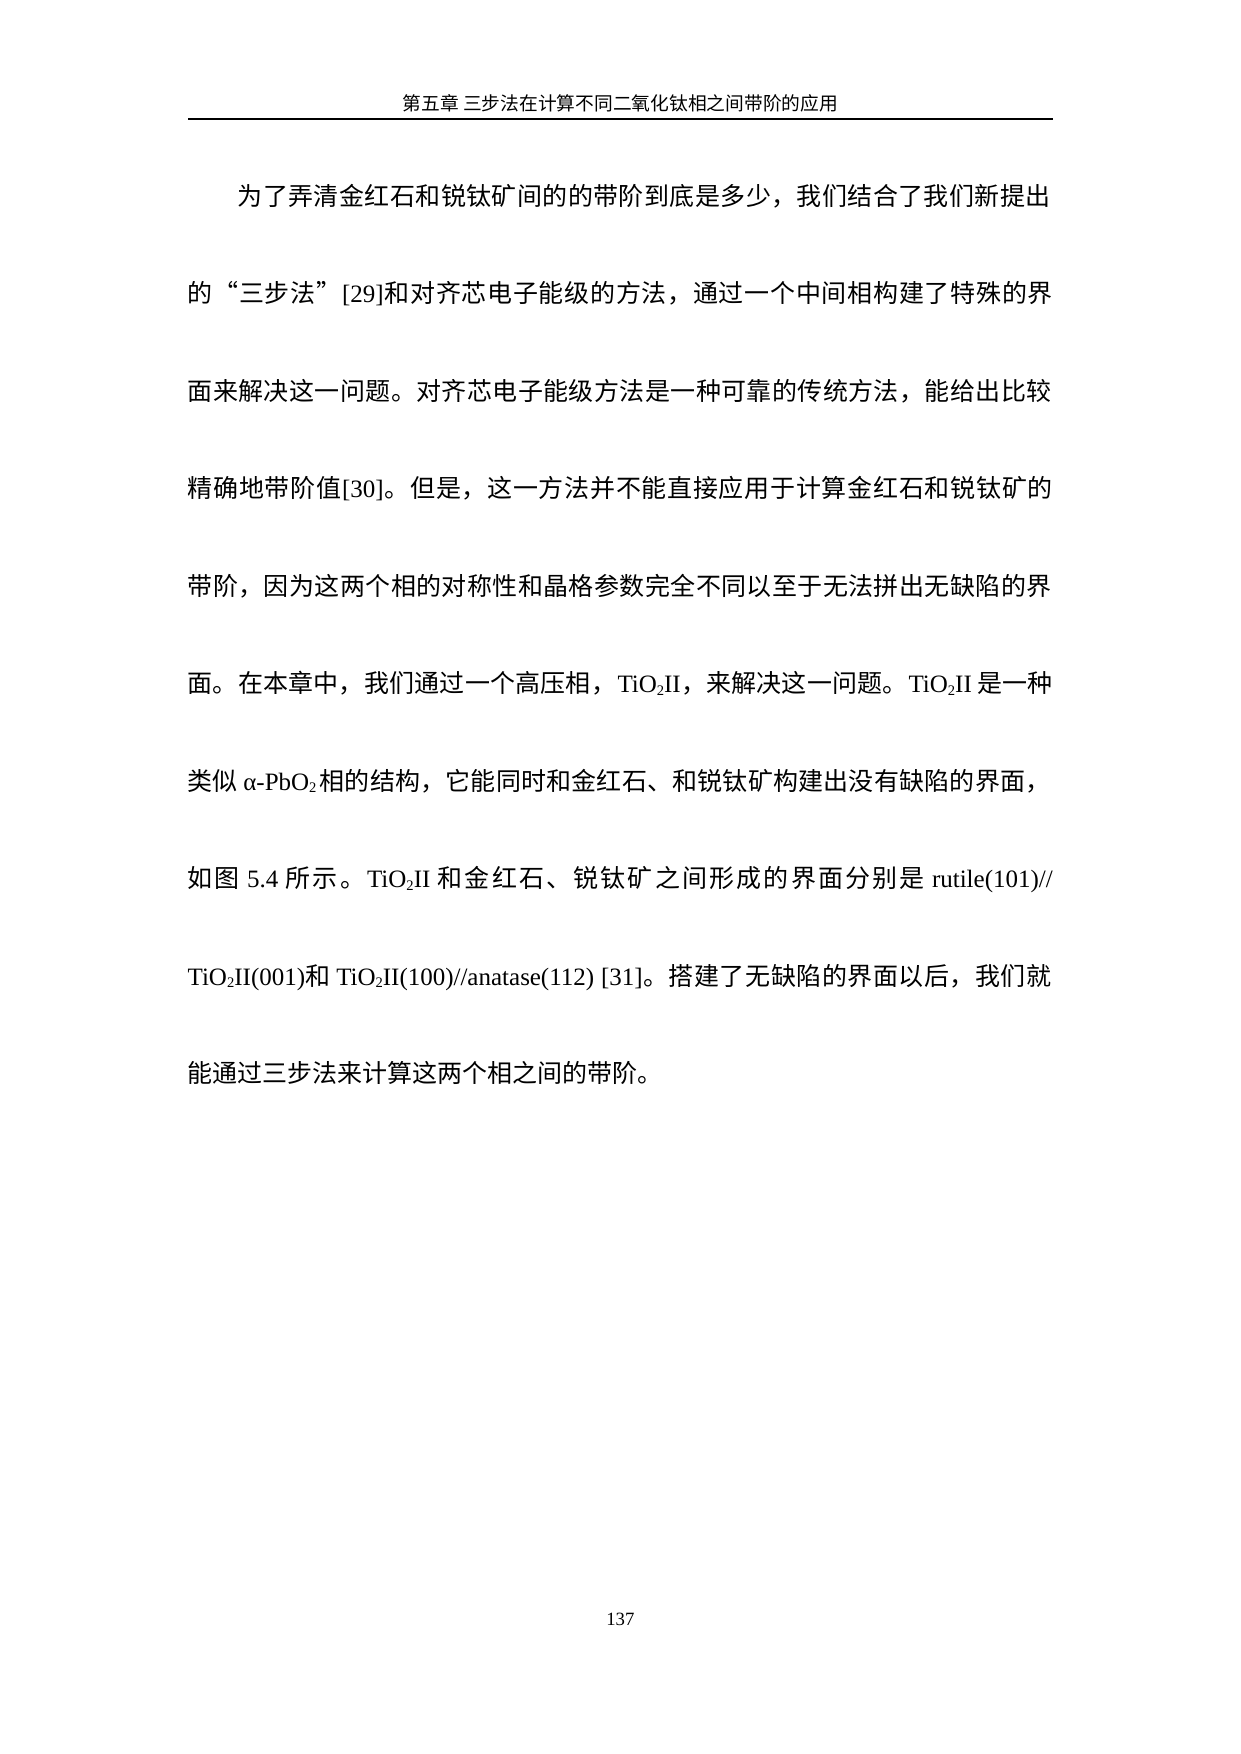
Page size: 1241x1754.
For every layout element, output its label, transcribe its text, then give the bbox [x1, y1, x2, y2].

text 为了弄清金红石和锐钛矿间的的带阶到底是多少，我们结合了我们新提出的“三步法”[29]和对齐芯电子能级的方法，通过一个中间相构建了特殊的界面来解决这一问题。对齐芯电子能级方法是一种可靠的传统方法，能给出比较精确地带阶值[30]。但是，这一方法并不能直接应用于计算金红石和锐钛矿的带阶，因为这两个相的对称性和晶格参数完全不同以至于无法拼出无缺陷的界面。在本章中，我们通过一个高压相，TiO2II，来解决这一问题。TiO2II是一种类似α-PbO2相的结构，它能同时和金红石、和锐钛矿构建出没有缺陷的界面，如图5.4所示。TiO2II和金红石、锐钛矿之间形成的界面分别是rutile(101)//TiO2II(001)和TiO2II(100)//anatase(112) [31]。搭建了无缺陷的界面以后，我们就能通过三步法来计算这两个相之间的带阶。 [187, 162, 1053, 1104]
